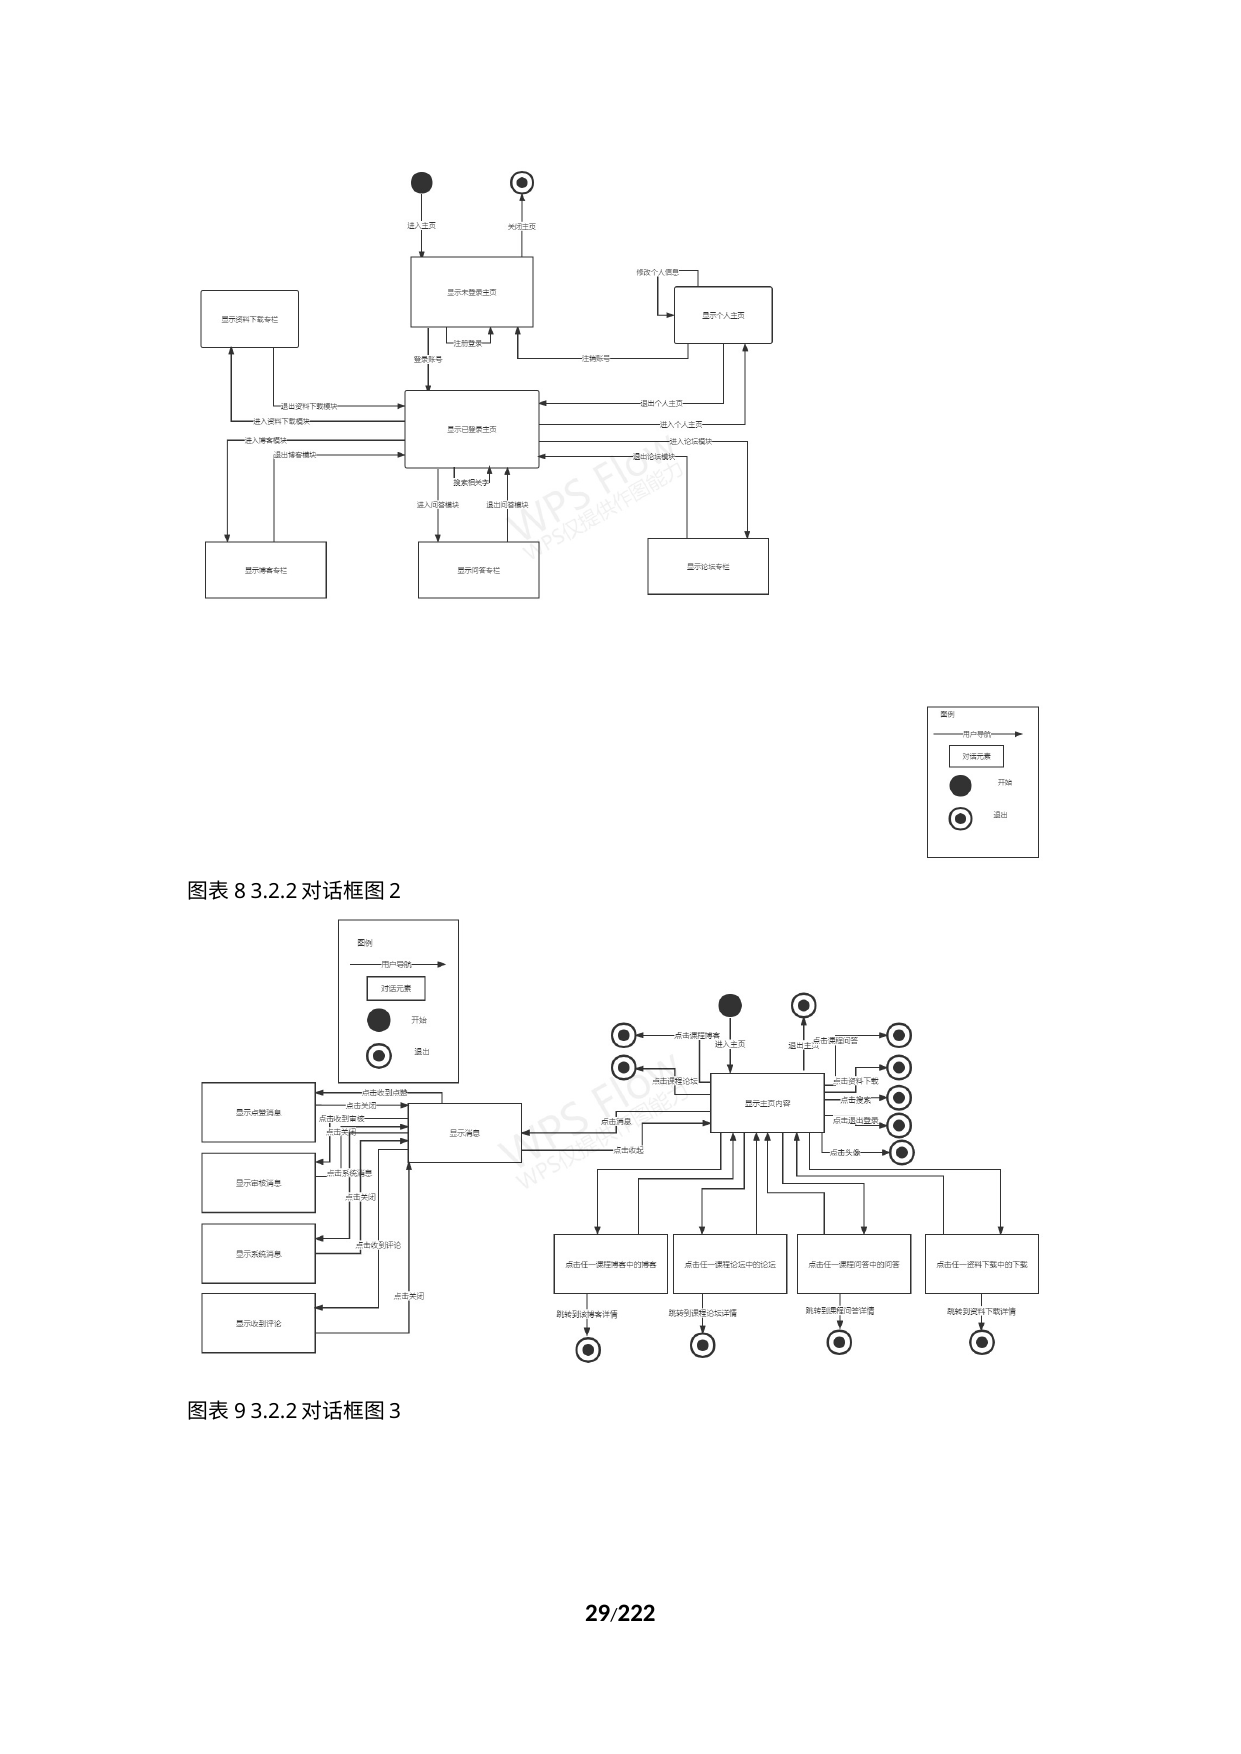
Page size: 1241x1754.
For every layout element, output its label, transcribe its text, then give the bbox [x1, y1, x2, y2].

text 图表 9 3.2.2对话框图3 [187, 1393, 1053, 1426]
picture [187, 158, 1052, 871]
text 图表 8 3.2.2对话框图2 [187, 873, 1053, 906]
picture [187, 906, 1053, 1376]
